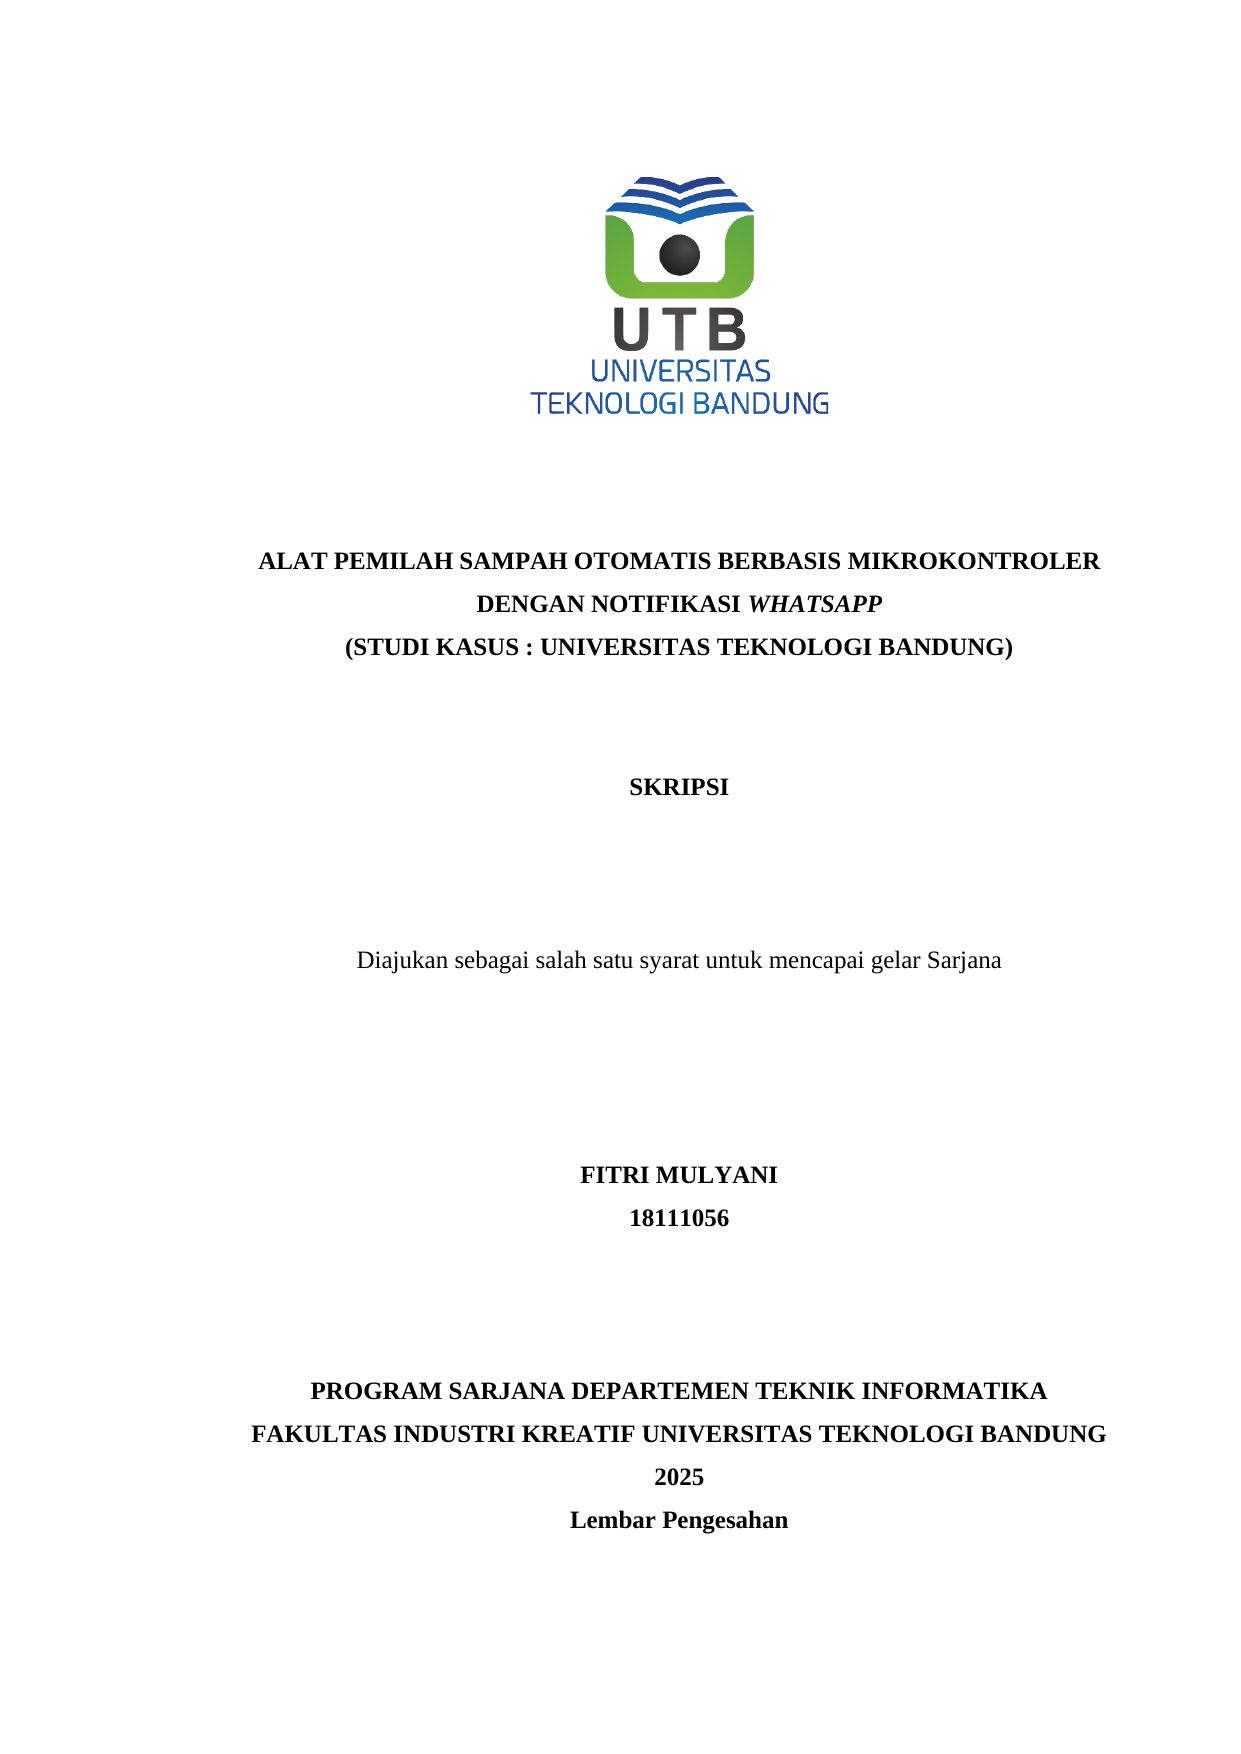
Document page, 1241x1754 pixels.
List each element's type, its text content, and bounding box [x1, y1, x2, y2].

text FAKULTAS INDUSTRI KREATIF UNIVERSITAS TEKNOLOGI BANDUNG [236, 1419, 1122, 1448]
text (STUDI KASUS : UNIVERSITAS TEKNOLOGI BANDUNG) [236, 632, 1122, 661]
text Diajukan sebagai salah satu syarat untuk mencapai gelar Sarjana [236, 945, 1122, 973]
text PROGRAM SARJANA DEPARTEMEN TEKNIK INFORMATIKA [236, 1376, 1122, 1405]
picture [530, 177, 829, 414]
subtitle ALAT PEMILAH SAMPAH OTOMATIS BERBASIS MIKROKONTROLER DENGAN NOTIFIKASI WHATSAPP [236, 546, 1122, 618]
text SKRIPSI [236, 772, 1122, 801]
text Lembar Pengesahan [236, 1505, 1122, 1534]
text 18111056 [236, 1203, 1122, 1232]
text FITRI MULYANI [236, 1160, 1122, 1189]
text 2025 [236, 1462, 1122, 1491]
